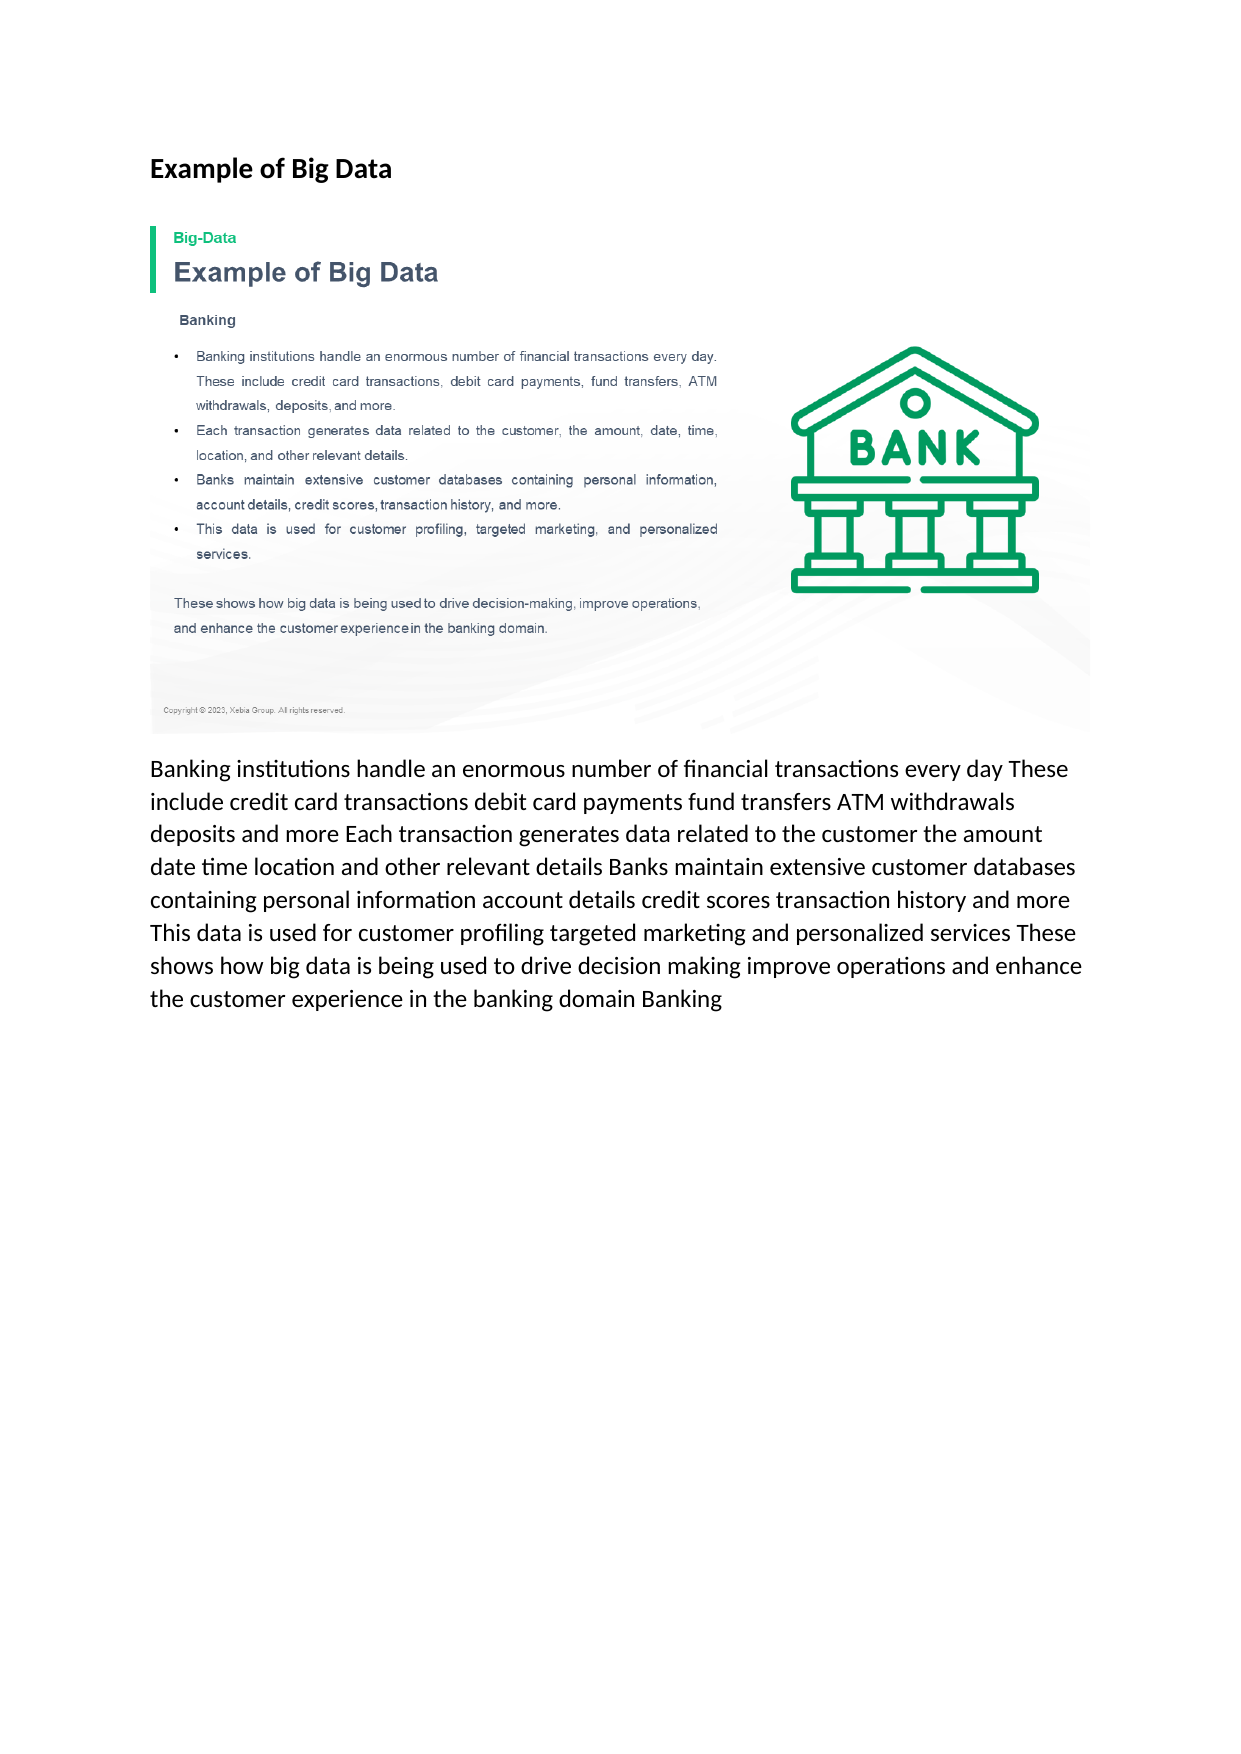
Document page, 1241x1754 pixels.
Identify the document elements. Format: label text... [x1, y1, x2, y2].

text Banking institutions handle an enormous number of financial transactions every day These include credit card transactions debit card payments fund transfers ATM withdrawals deposits and more Each transaction generates data related to the customer the amount date time location and other relevant details Banks maintain extensive customer databases containing personal information account details credit scores transaction history and more This data is used for customer profiling targeted marketing and personalized services These shows how big data is being used to drive decision making improve operations and enhance the customer experience in the banking domain Banking [150, 753, 1090, 1014]
picture [150, 205, 1091, 734]
text Example of Big Data [150, 150, 1090, 186]
